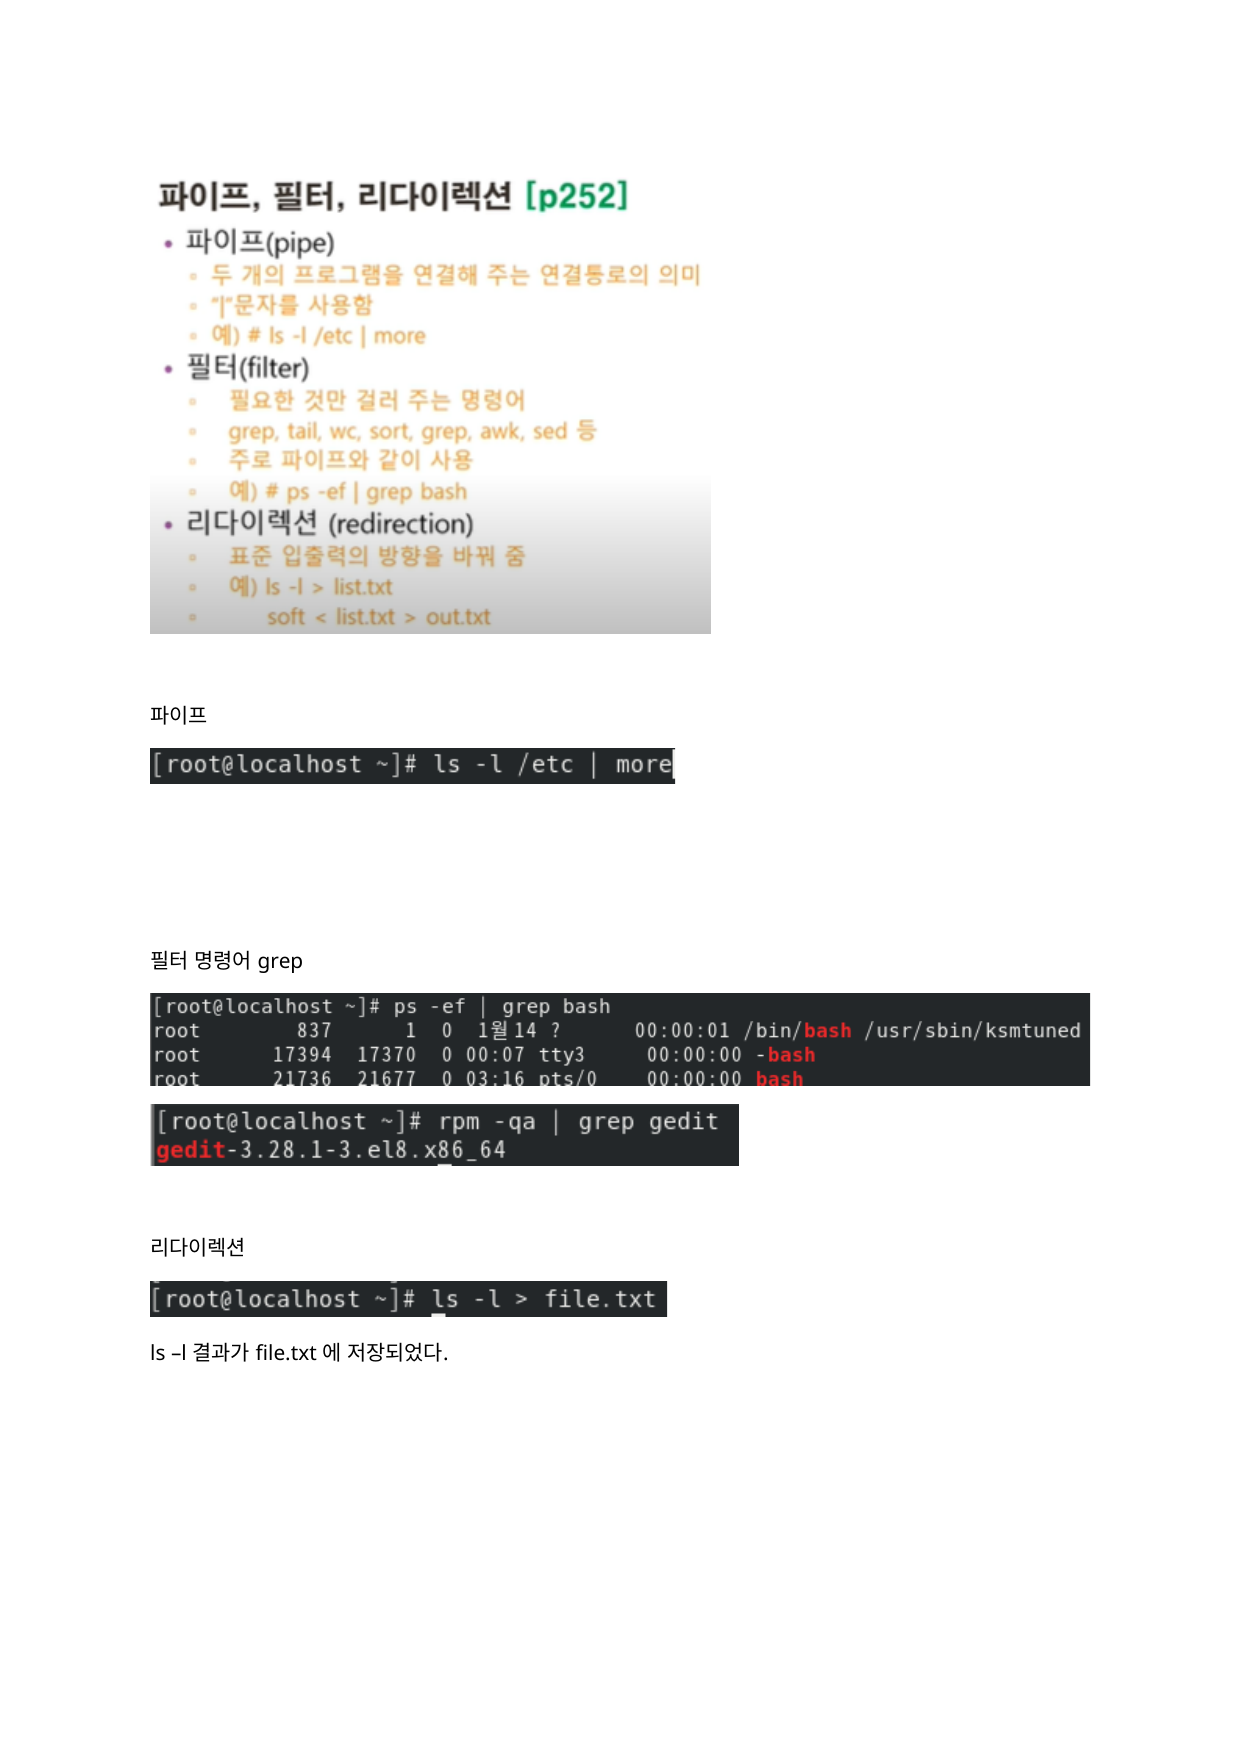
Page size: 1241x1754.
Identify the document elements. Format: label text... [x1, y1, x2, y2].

picture [150, 177, 711, 634]
picture [150, 1281, 668, 1317]
picture [150, 1104, 739, 1166]
text 파이프 [150, 699, 1090, 730]
picture [150, 748, 675, 784]
picture [150, 993, 1091, 1086]
text 리다이렉션 [150, 1232, 1090, 1262]
text ls –l 결과가 file.txt 에 저장되었다. [150, 1336, 1090, 1366]
text 필터 명령어 grep [150, 944, 1090, 974]
